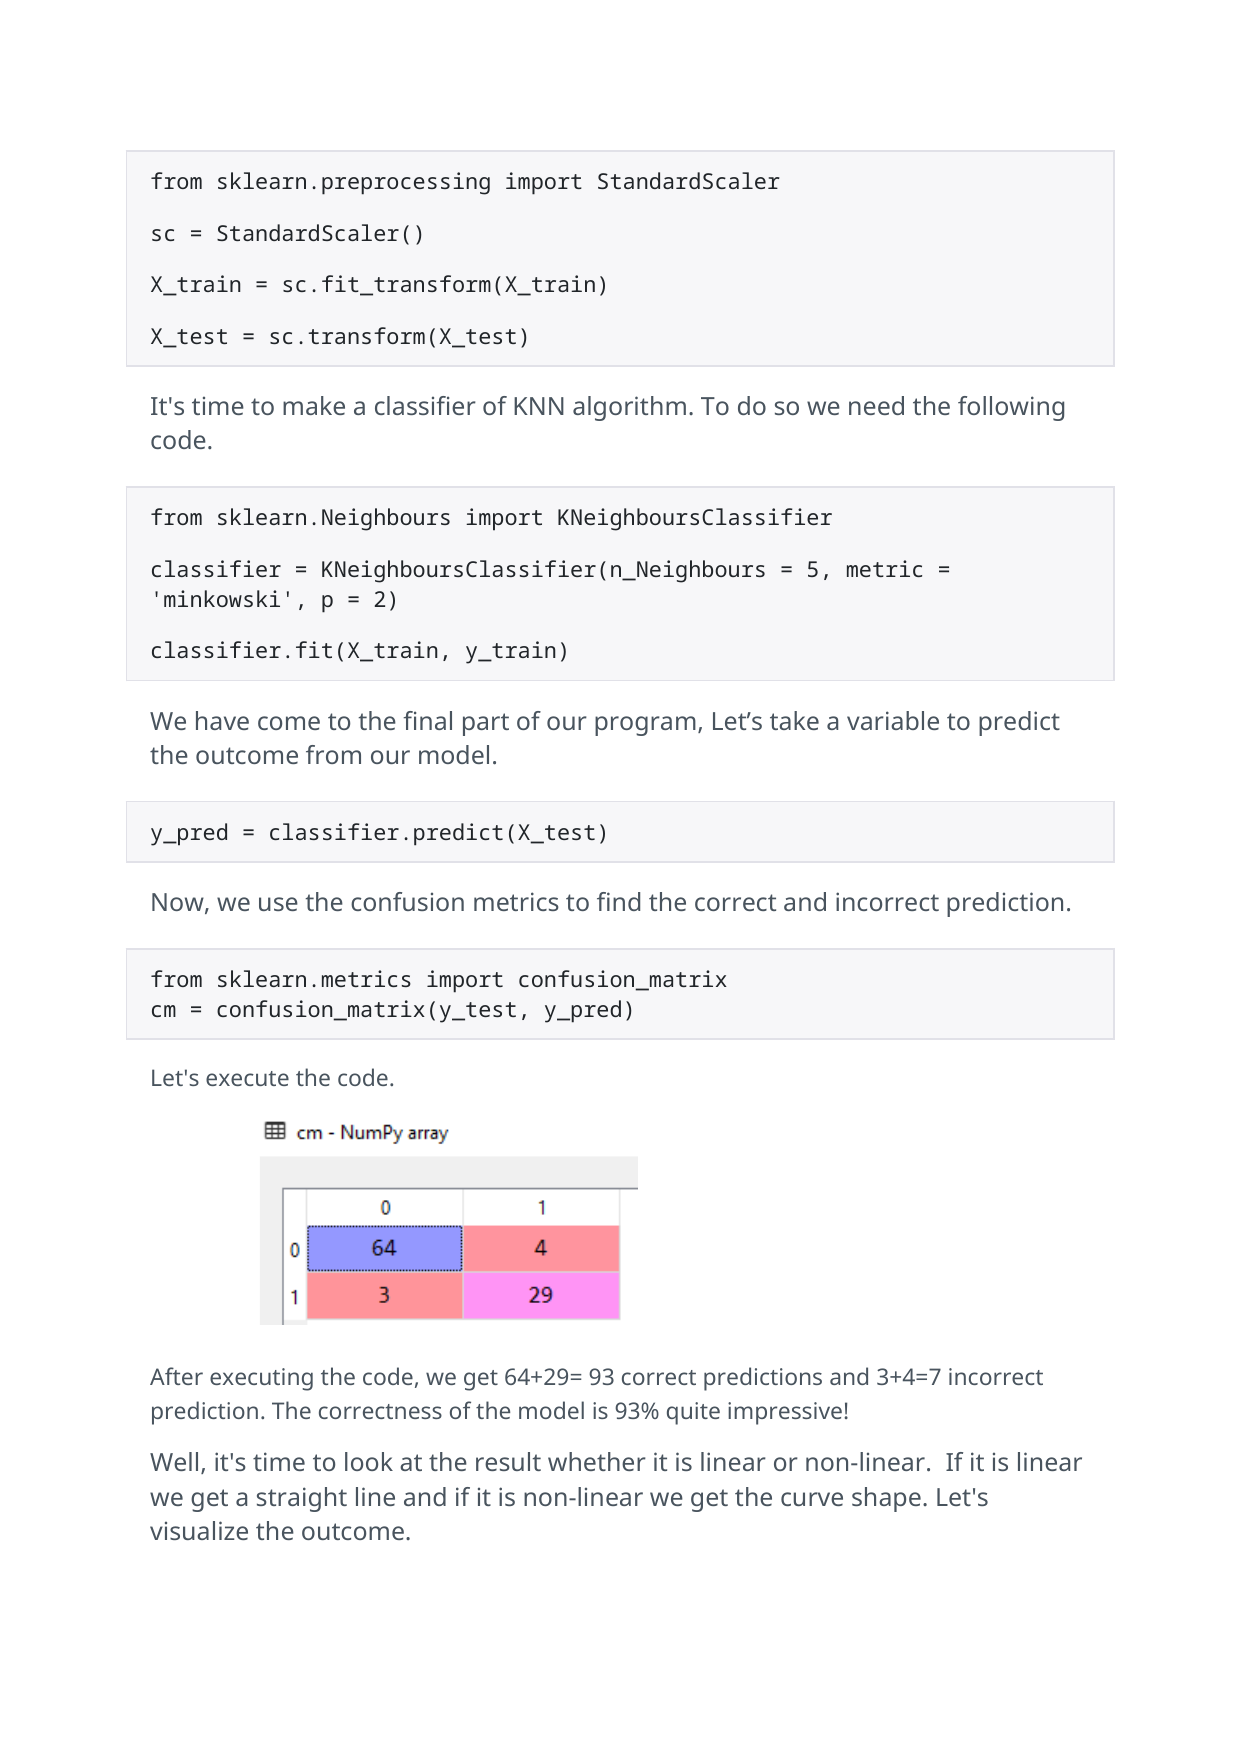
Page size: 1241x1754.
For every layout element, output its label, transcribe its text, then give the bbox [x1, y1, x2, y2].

text X_train = sc.fit_transform(X_train) [127, 253, 1113, 299]
text classifier.fit(X_train, y_train) [127, 619, 1113, 680]
text It's time to make a classifier of KNN algorithm. To do so we need the following code. [150, 389, 1090, 457]
text from sklearn.Neighbours import KNeighboursClassifier [127, 488, 1113, 532]
text y_pred = classifier.predict(X_test) [127, 802, 1113, 861]
text Let's execute the code. [150, 1062, 1090, 1093]
text classifier = KNeighboursClassifier(n_Neighbours = 5, metric = 'minkowski', p = 2) [127, 538, 1113, 614]
text X_test = sc.transform(X_test) [127, 305, 1113, 365]
text After executing the code, we get 64+29= 93 correct predictions and 3+4=7 incorrect prediction. The correctness of the model is 93% quite impressive! [150, 1361, 1090, 1426]
text Well, it's time to look at the result whether it is linear or non-linear. If it is linear we get a straight line and if it is non-linear we get the curve shape. Let's visualize the outcome. [150, 1445, 1090, 1547]
text from sklearn.preprocessing import StandardScaler [127, 152, 1113, 196]
picture [259, 1112, 638, 1325]
text sc = StandardScaler() [127, 202, 1113, 248]
text Now, we use the confusion metrics to find the correct and incorrect prediction. [150, 884, 1090, 919]
text We have come to the final part of our program, Let’s take a variable to predict the outcome from our model. [150, 703, 1090, 771]
text from sklearn.metrics import confusion_matrix cm = confusion_matrix(y_test, y_pred) [127, 950, 1113, 1038]
